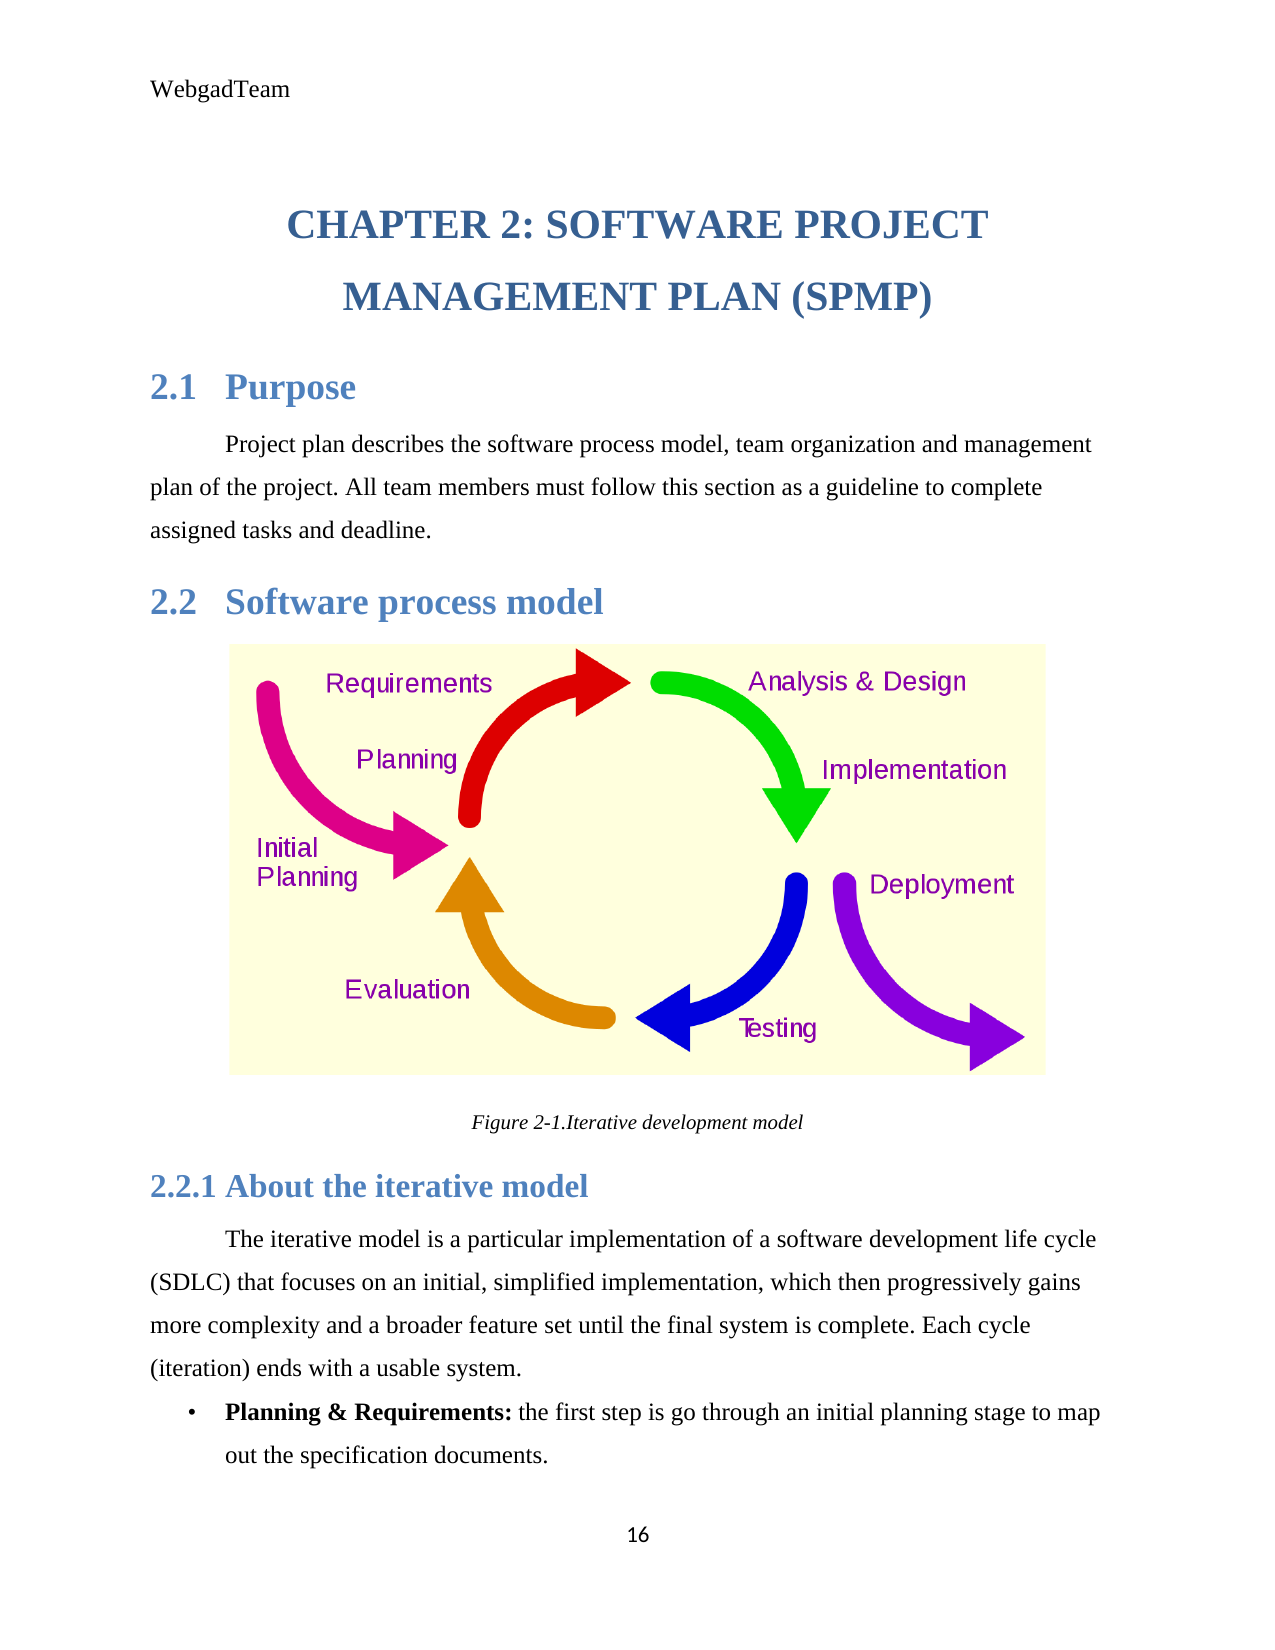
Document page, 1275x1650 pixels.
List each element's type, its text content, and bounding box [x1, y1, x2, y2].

subtitle Software process model [150, 579, 1125, 623]
text Project plan describes the software process model, team organization and management plan of the project. All team members must follow this section as a guideline to complete assigned tasks and deadline. [150, 429, 1125, 544]
subtitle CHAPTER 2: SOFTWARE PROJECT MANAGEMENT PLAN (SPMP) [150, 200, 1125, 320]
subtitle About the iterative model [150, 1167, 1125, 1205]
picture [229, 644, 1046, 1075]
subtitle Purpose [150, 364, 1125, 408]
text Figure 2-1.Iterative development model [150, 1110, 1125, 1134]
text The iterative model is a particular implementation of a software development life cycle (SDLC) that focuses on an initial, simplified implementation, which then progressively gains more complexity and a broader feature set until the final system is complete. Each cycle (iteration) ends with a usable system. [150, 1224, 1125, 1382]
list Planning & Requirements: the first step is go through an initial planning stage to map out the specification documents. [187, 1397, 1125, 1468]
